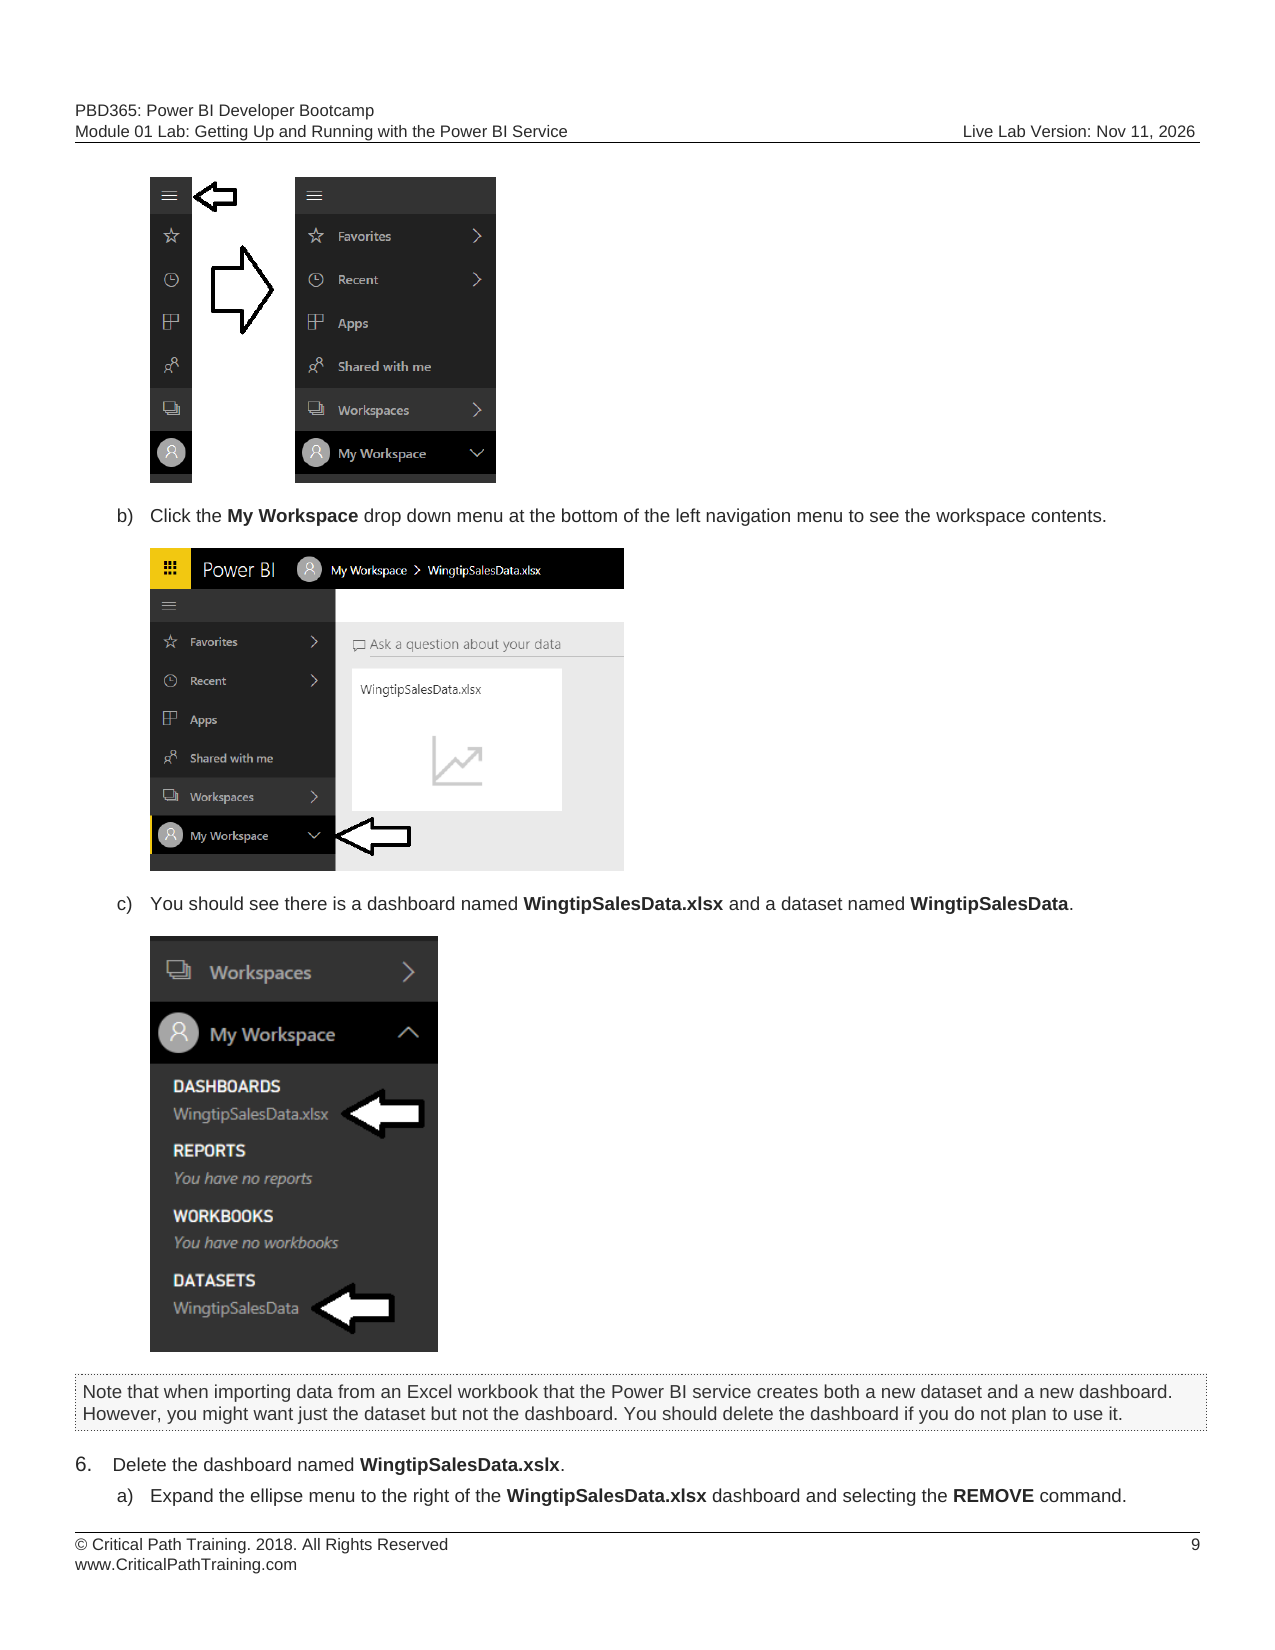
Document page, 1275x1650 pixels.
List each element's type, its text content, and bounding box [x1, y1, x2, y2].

picture [150, 936, 438, 1352]
text You should see there is a dashboard named WingtipSalesData.xlsx and a dataset named WingtipSalesData. [117, 893, 1200, 914]
text Click the My Workspace drop down menu at the bottom of the left navigation menu to see the workspace contents. [117, 505, 1200, 526]
text Expand the ellipse menu to the right of the WingtipSalesData.xlsx dashboard and selecting the REMOVE command. [117, 1484, 1200, 1506]
picture [150, 177, 498, 483]
picture [150, 548, 624, 871]
text Note that when importing data from an Excel workbook that the Power BI service creates both a new dataset and a new dashboard. However, you might want just the dataset but not the dashboard. You should delete the dashboard if you do not plan to use it. [75, 1373, 1207, 1431]
text Delete the dashboard named WingtipSalesData.xslx. [75, 1452, 1200, 1476]
